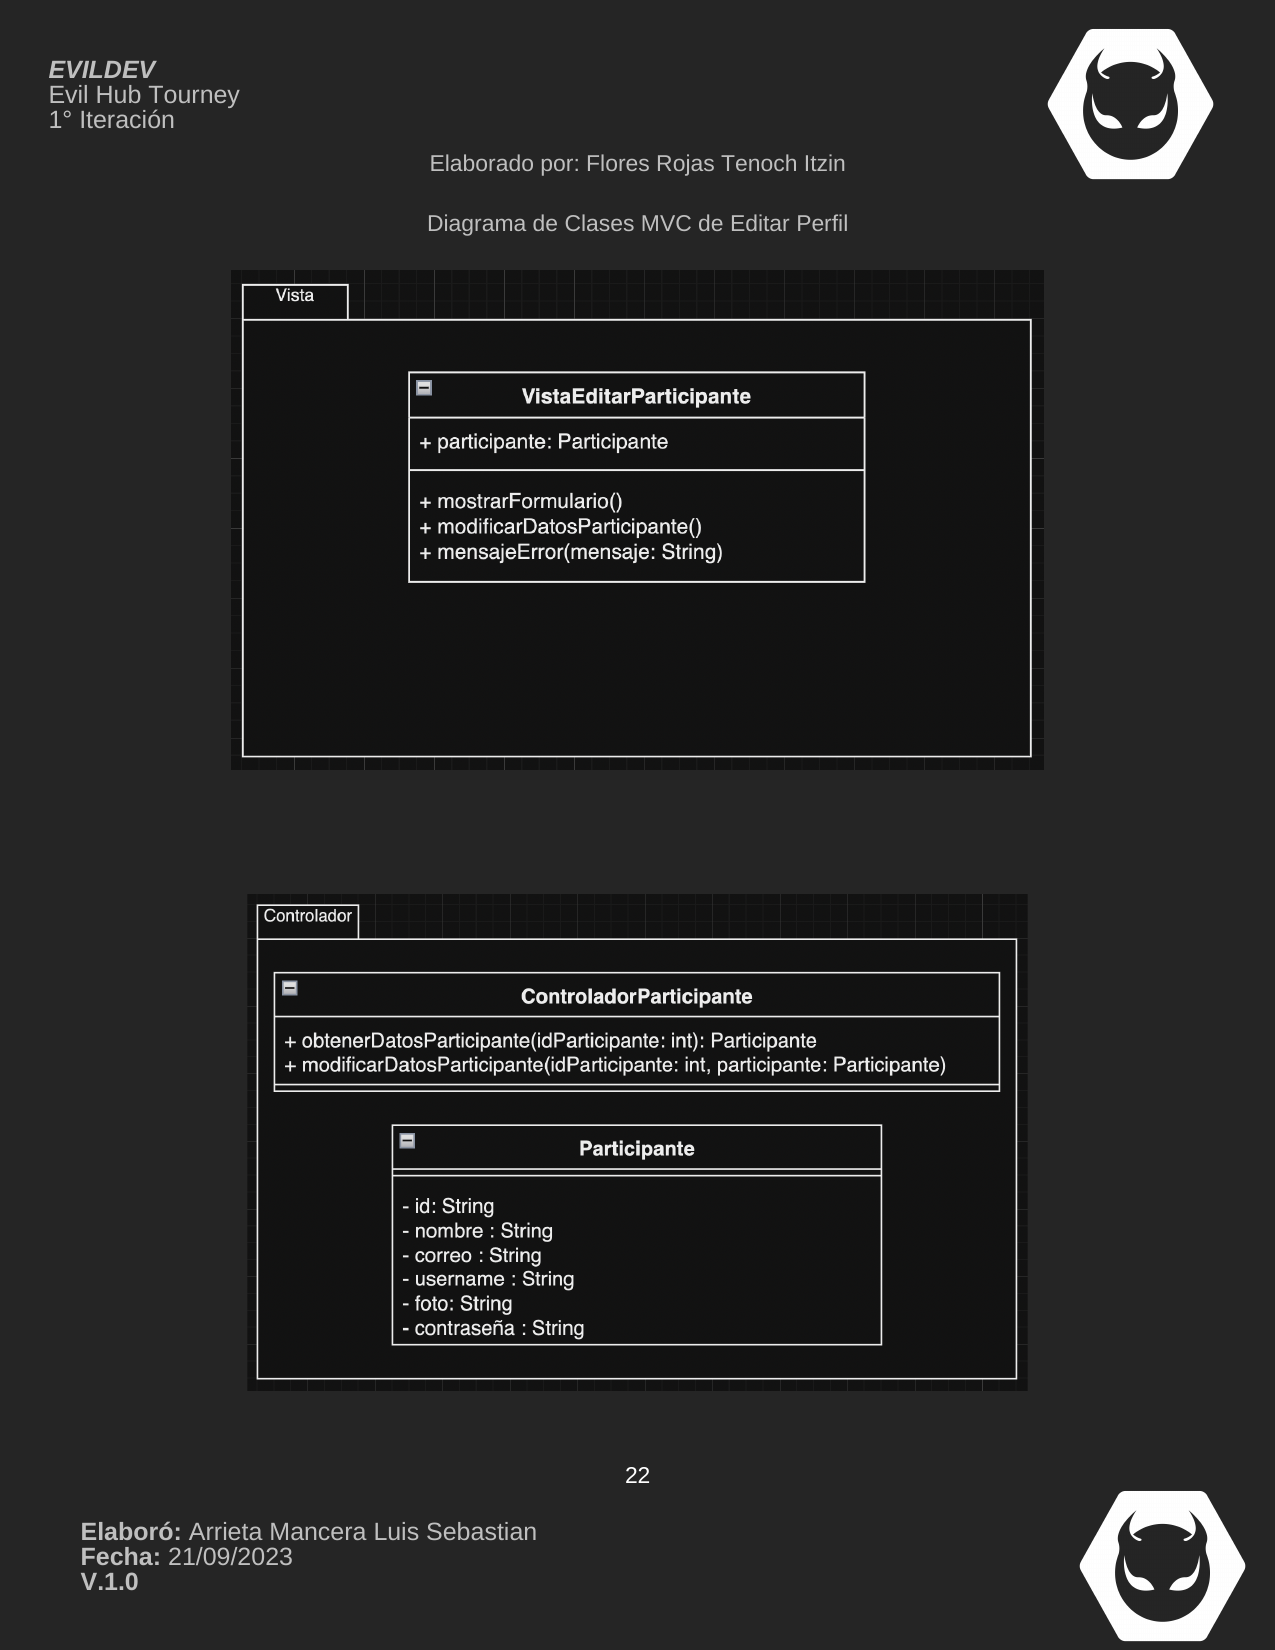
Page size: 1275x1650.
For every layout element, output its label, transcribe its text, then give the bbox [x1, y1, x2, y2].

picture [231, 270, 1044, 770]
picture [1079, 1480, 1246, 1650]
picture [1047, 18, 1214, 190]
text Diagrama de Clases MVC de Editar Perfil [150, 210, 1125, 237]
picture [247, 894, 1028, 1391]
text Elaborado por: Flores Rojas Tenoch Itzin [150, 150, 1125, 176]
